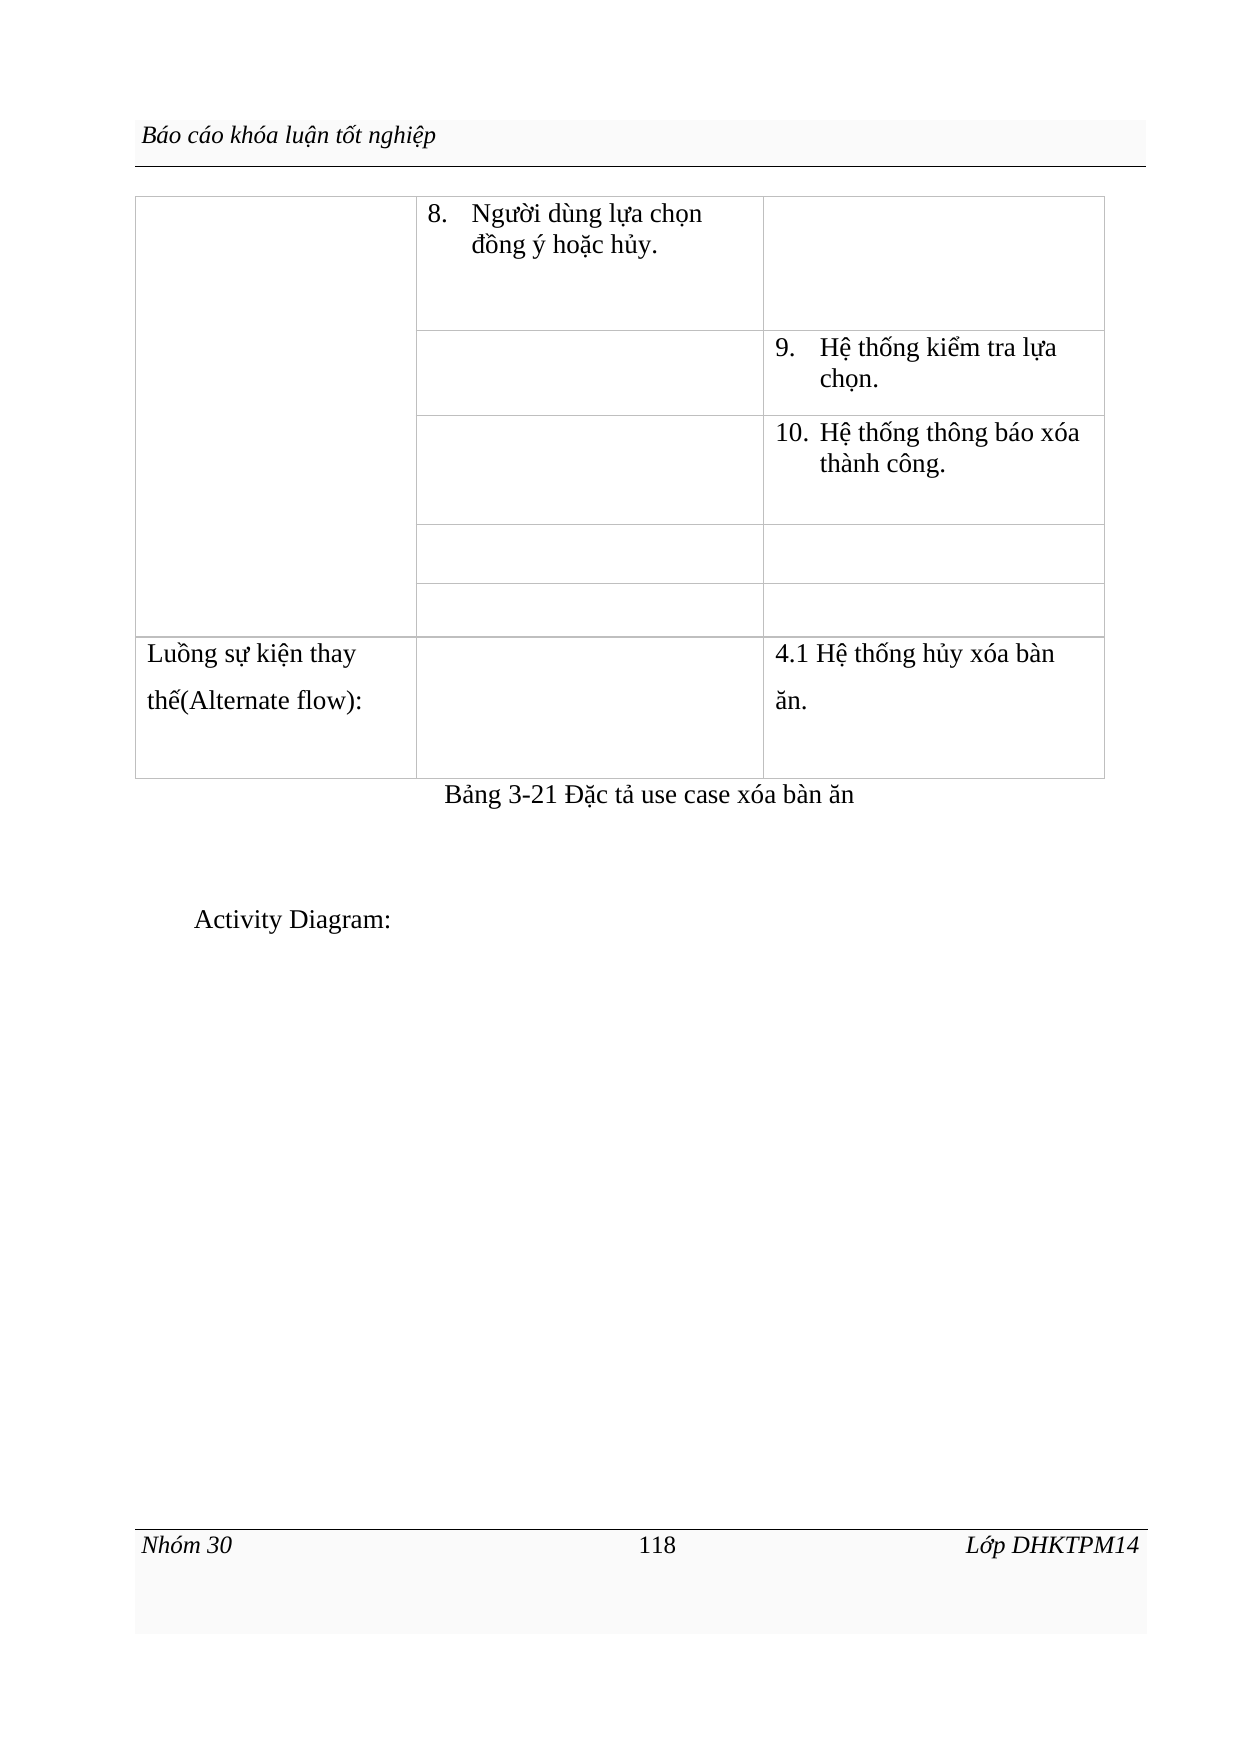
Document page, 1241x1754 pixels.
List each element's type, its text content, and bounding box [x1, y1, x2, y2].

table_cell [417, 525, 763, 583]
table_cell [764, 525, 1104, 583]
table_cell [417, 416, 763, 524]
table_cell Hệ thống kiểm tra lựa chọn. [764, 331, 1104, 415]
table_cell [417, 638, 763, 777]
text Bảng - Đặc tả use case xóa bàn ăn [135, 779, 1105, 809]
table_cell [764, 584, 1104, 636]
table_cell Người dùng lựa chọn đồng ý hoặc hủy. [417, 197, 763, 330]
table_cell Luồng sự kiện thay thế(Alternate flow): [136, 638, 416, 777]
table_cell [417, 331, 763, 415]
text Activity Diagram: [135, 903, 1105, 934]
table_cell Hệ thống thông báo xóa thành công. [764, 416, 1104, 524]
table_cell [764, 197, 1104, 330]
table_cell [417, 584, 763, 636]
table_cell 4.1 Hệ thống hủy xóa bàn ăn. [764, 638, 1104, 777]
